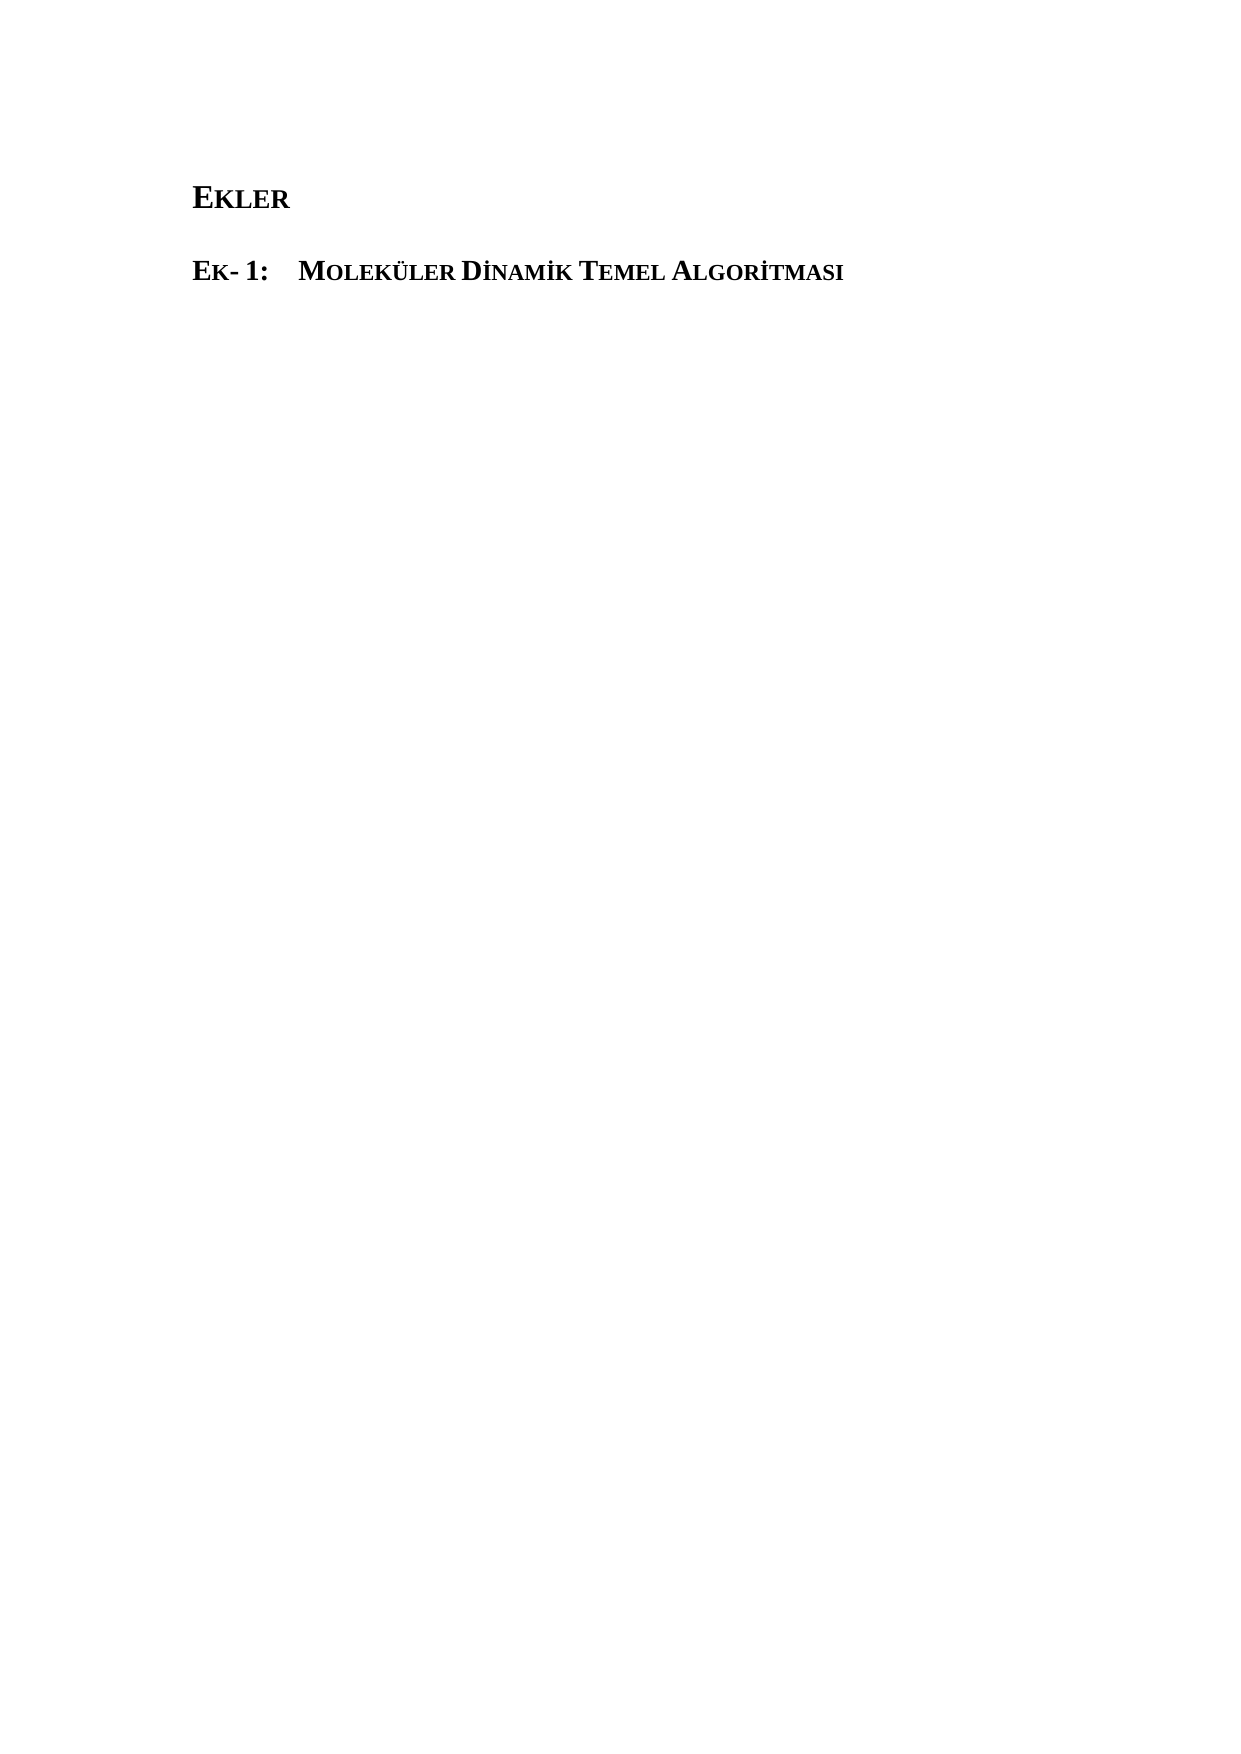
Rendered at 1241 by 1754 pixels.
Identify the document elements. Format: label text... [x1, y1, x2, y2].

text EKLER [192, 177, 1154, 215]
text EK-1: MOLEKÜLER DİNAMİK TEMEL ALGORİTMASI [192, 253, 1154, 286]
